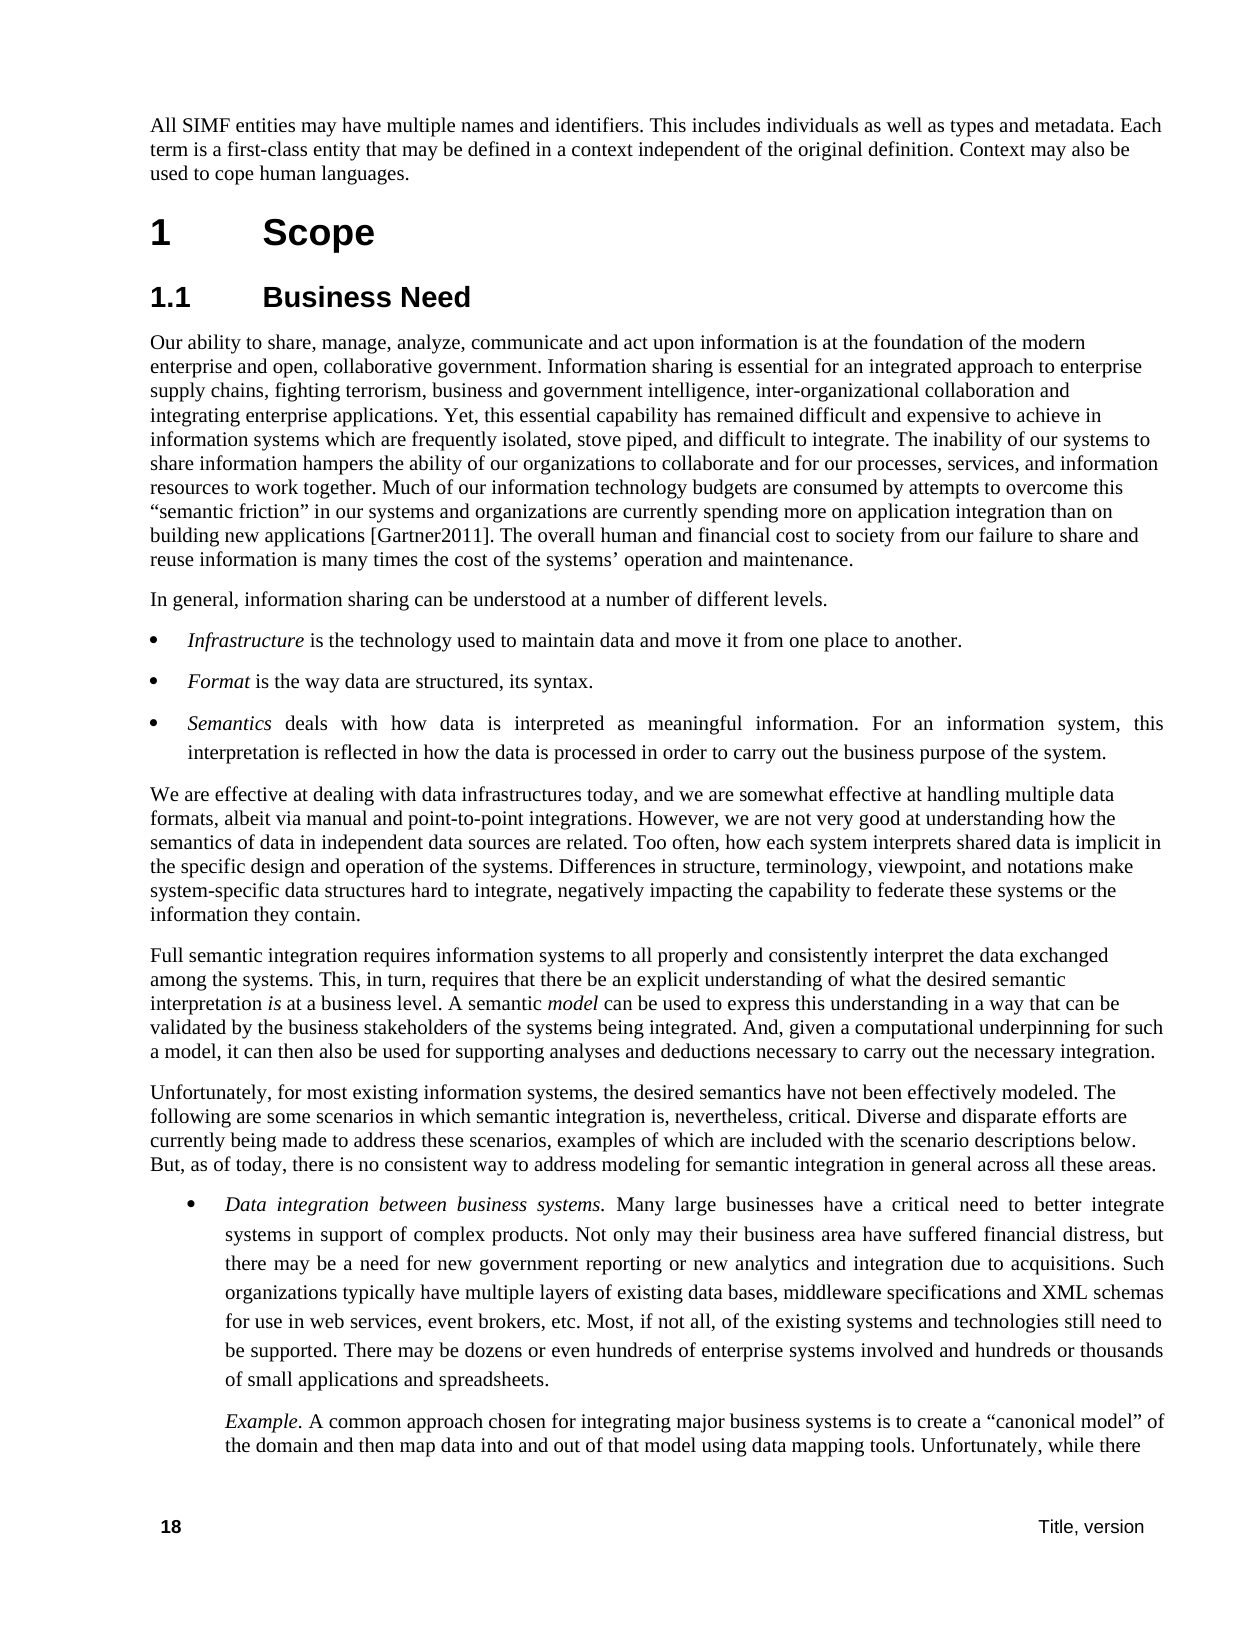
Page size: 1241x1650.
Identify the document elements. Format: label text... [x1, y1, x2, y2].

subtitle Business Need [150, 280, 1165, 314]
text Full semantic integration requires information systems to all properly and consistently interpret the data exchanged among the systems. This, in turn, requires that there be an explicit understanding of what the desired semantic interpretation is at a business level. A semantic model can be used to express this understanding in a way that can be validated by the business stakeholders of the systems being integrated. And, given a computational underpinning for such a model, it can then also be used for supporting analyses and deductions necessary to carry out the necessary integration. [150, 943, 1165, 1063]
subtitle Scope [150, 210, 1165, 253]
list Infrastructure is the technology used to maintain data and move it from one place to another. [150, 624, 1165, 653]
text All SIMF entities may have multiple names and identifiers. This includes individuals as well as types and metadata. Each term is a first-class entity that may be defined in a context independent of the original definition. Context may also be used to cope human languages. [150, 112, 1165, 185]
list Semantics deals with how data is interpreted as meaningful information. For an information system, this interpretation is reflected in how the data is processed in order to carry out the business purpose of the system. [150, 707, 1165, 766]
text We are effective at dealing with data infrastructures today, and we are somewhat effective at handling multiple data formats, albeit via manual and point-to-point integrations. However, we are not very good at understanding how the semantics of data in independent data sources are related. Too often, how each system interprets shared data is implicit in the specific design and operation of the systems. Differences in structure, terminology, viewpoint, and notations make system-specific data structures hard to integrate, negatively impacting the capability to federate these systems or the information they contain. [150, 782, 1165, 926]
text Unfortunately, for most existing information systems, the desired semantics have not been effectively modeled. The following are some scenarios in which semantic integration is, nevertheless, critical. Diverse and disparate efforts are currently being made to address these scenarios, examples of which are included with the scenario descriptions below. But, as of today, there is no consistent way to address modeling for semantic integration in general across all these areas. [150, 1080, 1165, 1176]
list Format is the way data are structured, its syntax. [150, 666, 1165, 695]
list Data integration between business systems. Many large businesses have a critical need to better integrate systems in support of complex products. Not only may their business area have suffered financial distress, but there may be a need for new government reporting or new analytics and integration due to acquisitions. Such organizations typically have multiple layers of existing data bases, middleware specifications and XML schemas for use in web services, event brokers, etc. Most, if not all, of the existing systems and technologies still need to be supported. There may be dozens or even hundreds of enterprise systems involved and hundreds or thousands of small applications and spreadsheets. [187, 1188, 1165, 1393]
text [225, 1409, 1165, 1457]
text Our ability to share, manage, analyze, communicate and act upon information is at the foundation of the modern enterprise and open, collaborative government. Information sharing is essential for an integrated approach to enterprise supply chains, fighting terrorism, business and government intelligence, inter-organizational collaboration and integrating enterprise applications. Yet, this essential capability has remained difficult and expensive to achieve in information systems which are frequently isolated, stove piped, and difficult to integrate. The inability of our systems to share information hampers the ability of our organizations to collaborate and for our processes, services, and information resources to work together. Much of our information technology budgets are consumed by attempts to overcome this “semantic friction” in our systems and organizations are currently spending more on application integration than on building new applications [Gartner2011]. The overall human and financial cost to society from our failure to share and reuse information is many times the cost of the systems’ operation and maintenance. [150, 330, 1165, 571]
text In general, information sharing can be understood at a number of different levels. [150, 587, 1165, 611]
